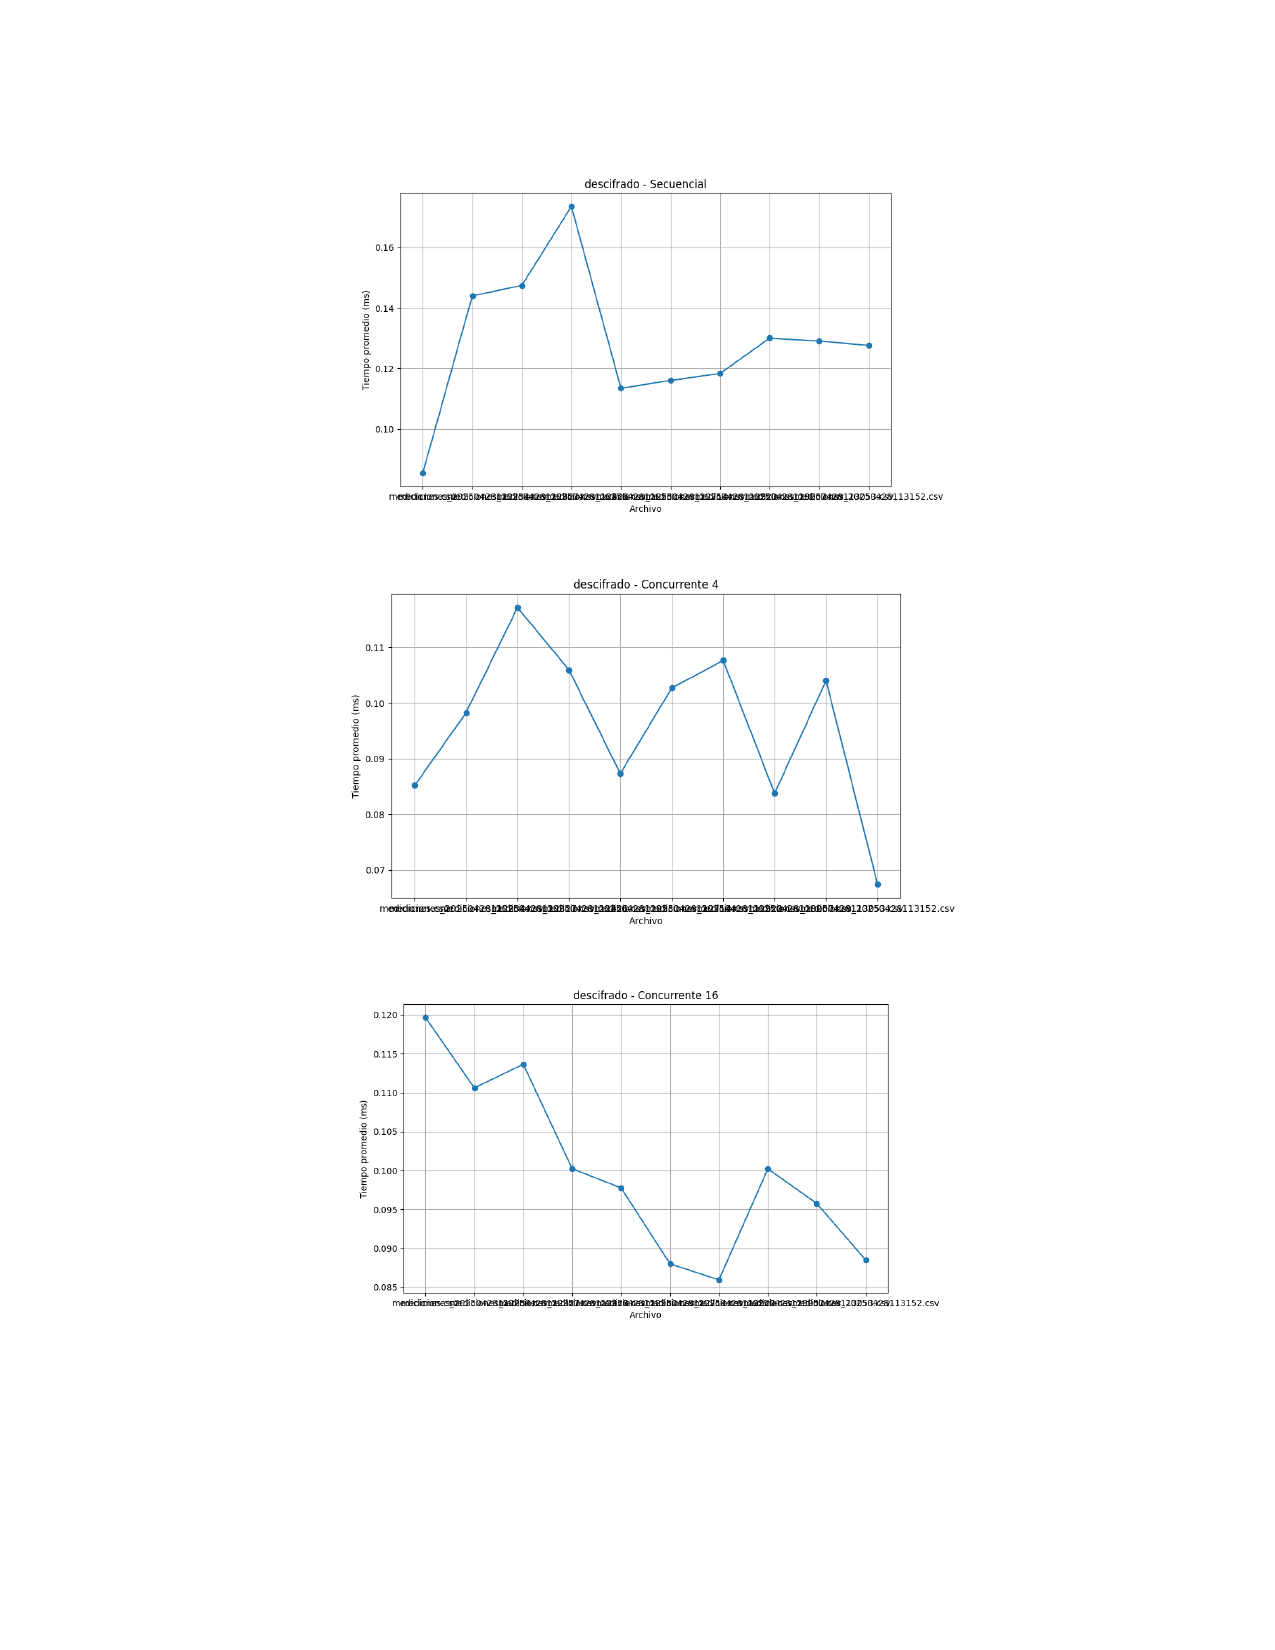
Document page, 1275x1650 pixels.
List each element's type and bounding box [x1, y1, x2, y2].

picture [321, 147, 954, 528]
picture [309, 546, 966, 941]
picture [325, 959, 950, 1334]
